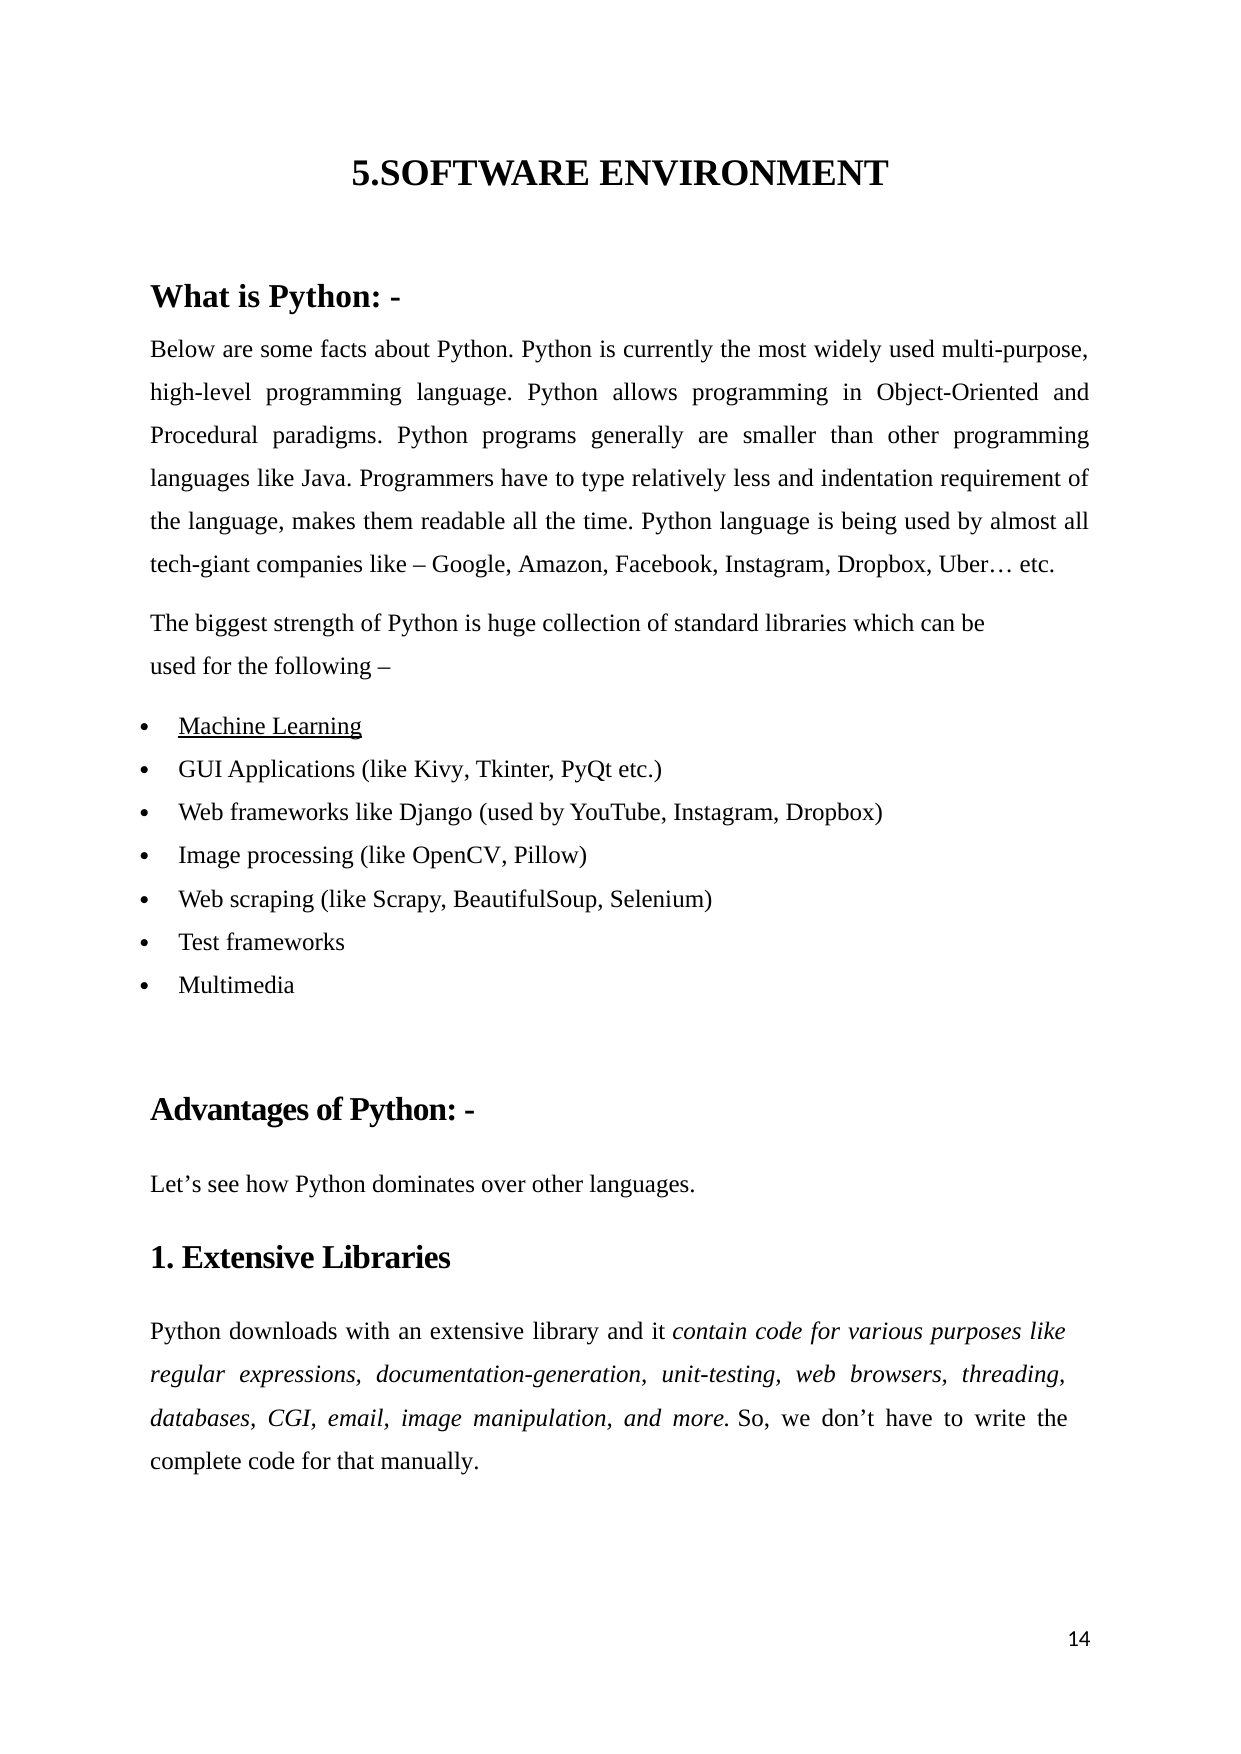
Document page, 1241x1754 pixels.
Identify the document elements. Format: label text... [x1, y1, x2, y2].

list Web frameworks like Django (used by YouTube, Instagram, Dropbox) [141, 797, 1090, 826]
text Python downloads with an extensive library and it contain code for various purposes like regular expressions, documentation-generation, unit-testing, web browsers, threading, databases, CGI, email, image manipulation, and more. So, we don’t have to write the complete code for that manually. [150, 1316, 1068, 1474]
text 5.SOFTWARE ENVIRONMENT [150, 150, 1090, 193]
list Test frameworks [141, 927, 1090, 956]
list Machine Learning [141, 711, 1090, 740]
text Let’s see how Python dominates over other languages. [150, 1169, 1068, 1198]
list GUI Applications (like Kivy, Tkinter, PyQt etc.) [141, 754, 1090, 783]
text Below are some facts about Python. Python is currently the most widely used multi-purpose, high-level programming language. Python allows programming in Object-Oriented and Procedural paradigms. Python programs generally are smaller than other programming languages like Java. Programmers have to type relatively less and indentation requirement of the language, makes them readable all the time. Python language is being used by almost all tech-giant companies like – Google, Amazon, Facebook, Instagram, Dropbox, Uber… etc. [150, 334, 1090, 578]
text The biggest strength of Python is huge collection of standard libraries which can be used for the following – [150, 608, 1023, 680]
subtitle 1. Extensive Libraries [150, 1237, 1068, 1275]
list Multimedia [141, 970, 1090, 999]
subtitle Advantages of Python: - [150, 1089, 1068, 1128]
list Web scraping (like Scrapy, BeautifulSoup, Selenium) [141, 884, 1090, 912]
subtitle What is Python: - [150, 276, 744, 315]
list Image processing (like OpenCV, Pillow) [141, 841, 1090, 869]
